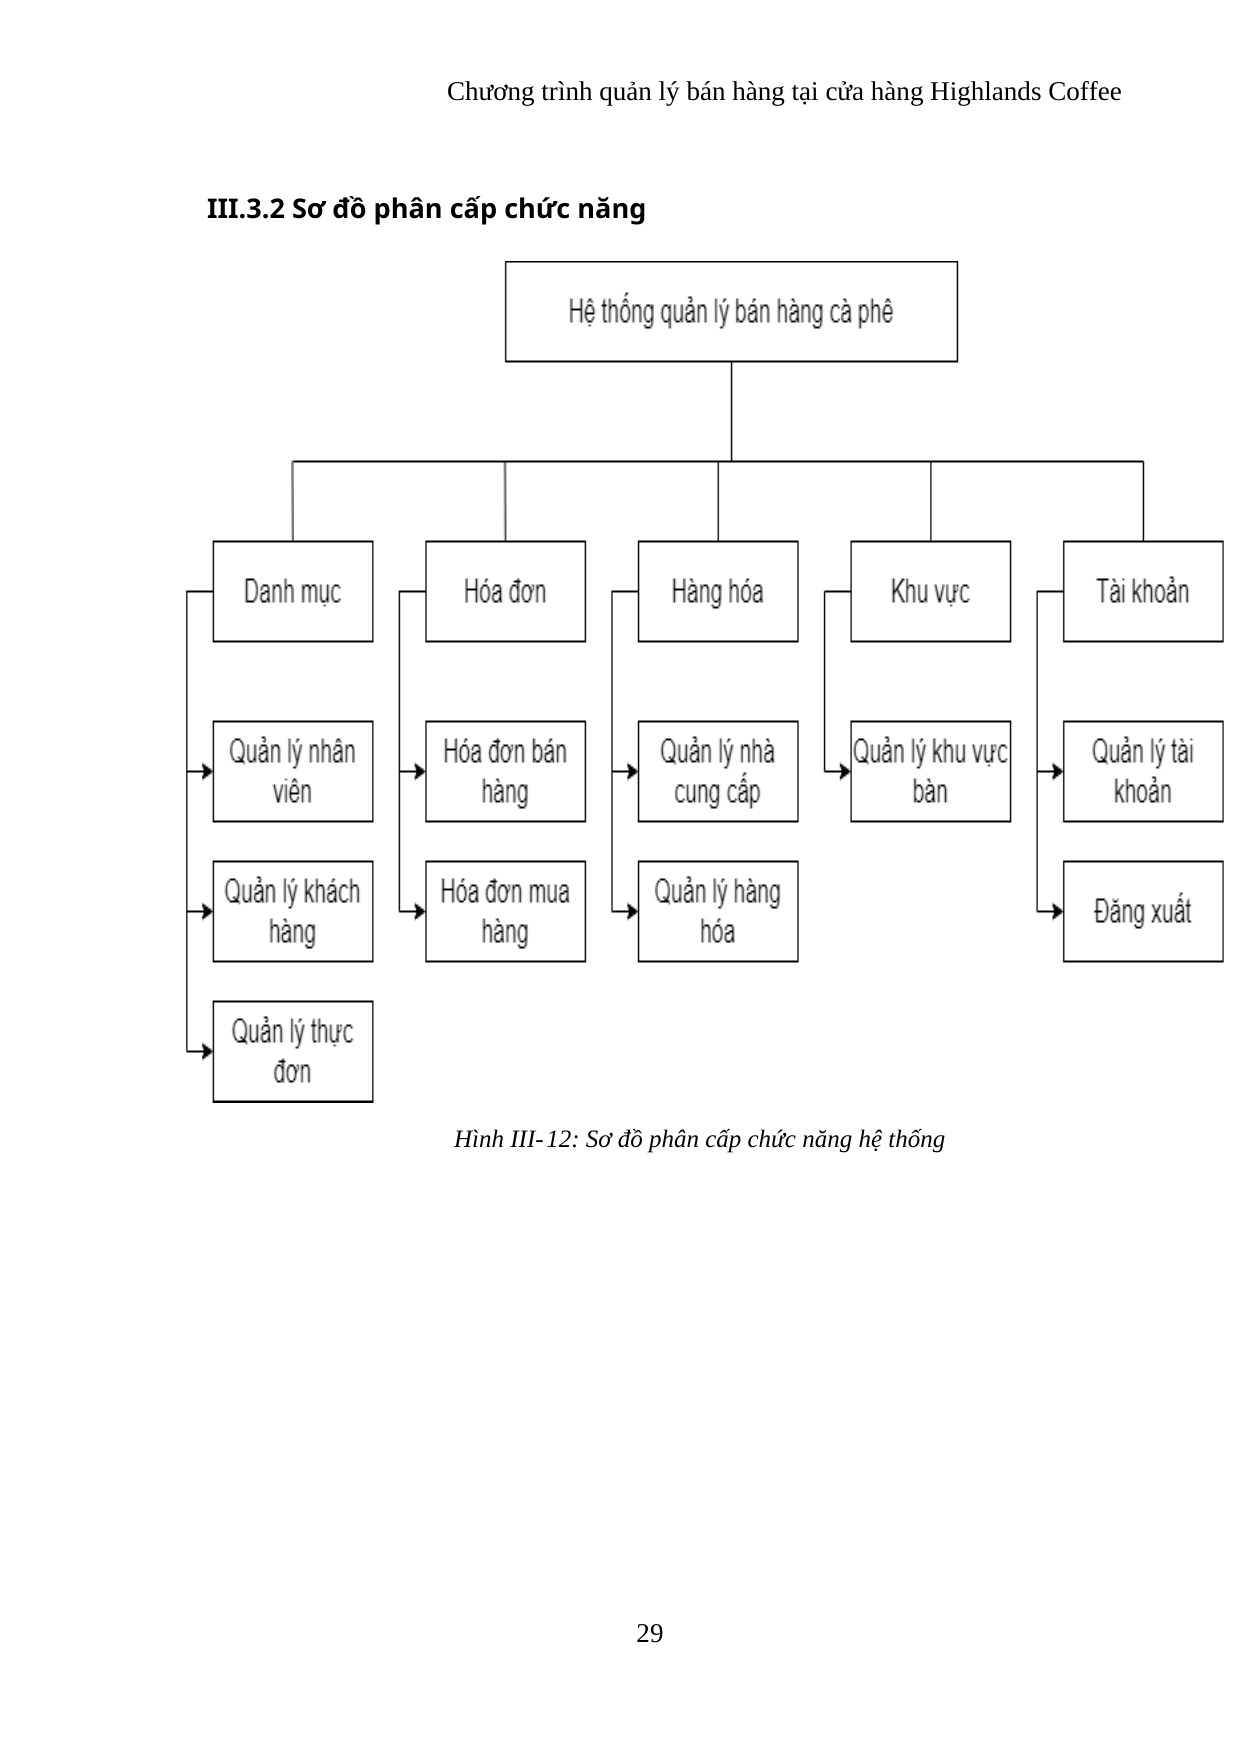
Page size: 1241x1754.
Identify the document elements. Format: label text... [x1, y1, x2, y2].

subtitle Sơ đồ phân cấp chức năng [177, 190, 1122, 227]
picture [177, 261, 1224, 1103]
